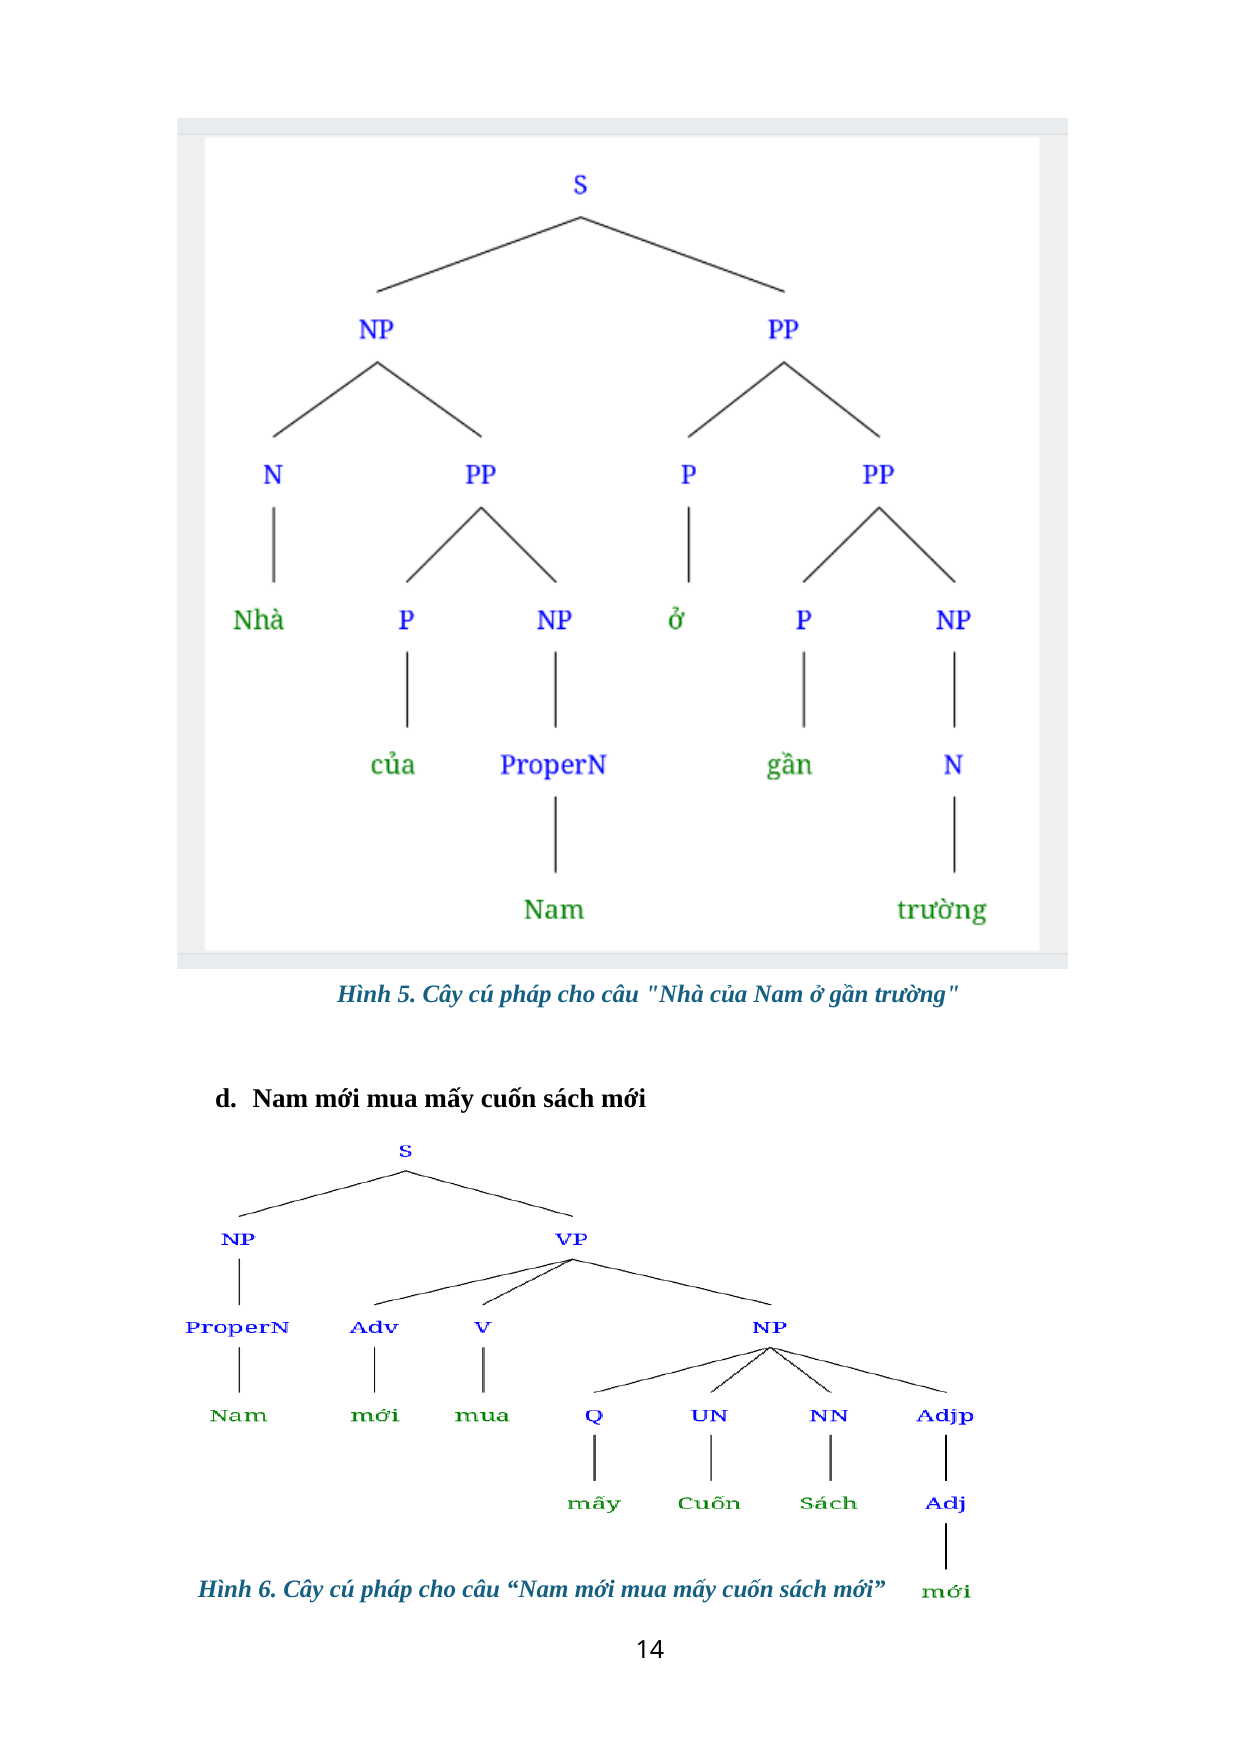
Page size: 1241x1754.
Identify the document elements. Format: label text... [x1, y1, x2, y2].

picture [177, 118, 1068, 969]
list Nam mới mua mấy cuốn sách mới [215, 1082, 1122, 1113]
picture [177, 1133, 989, 1607]
text Hình 5. Cây cú pháp cho câu "Nhà của Nam ở gần trường" [177, 979, 1122, 1008]
